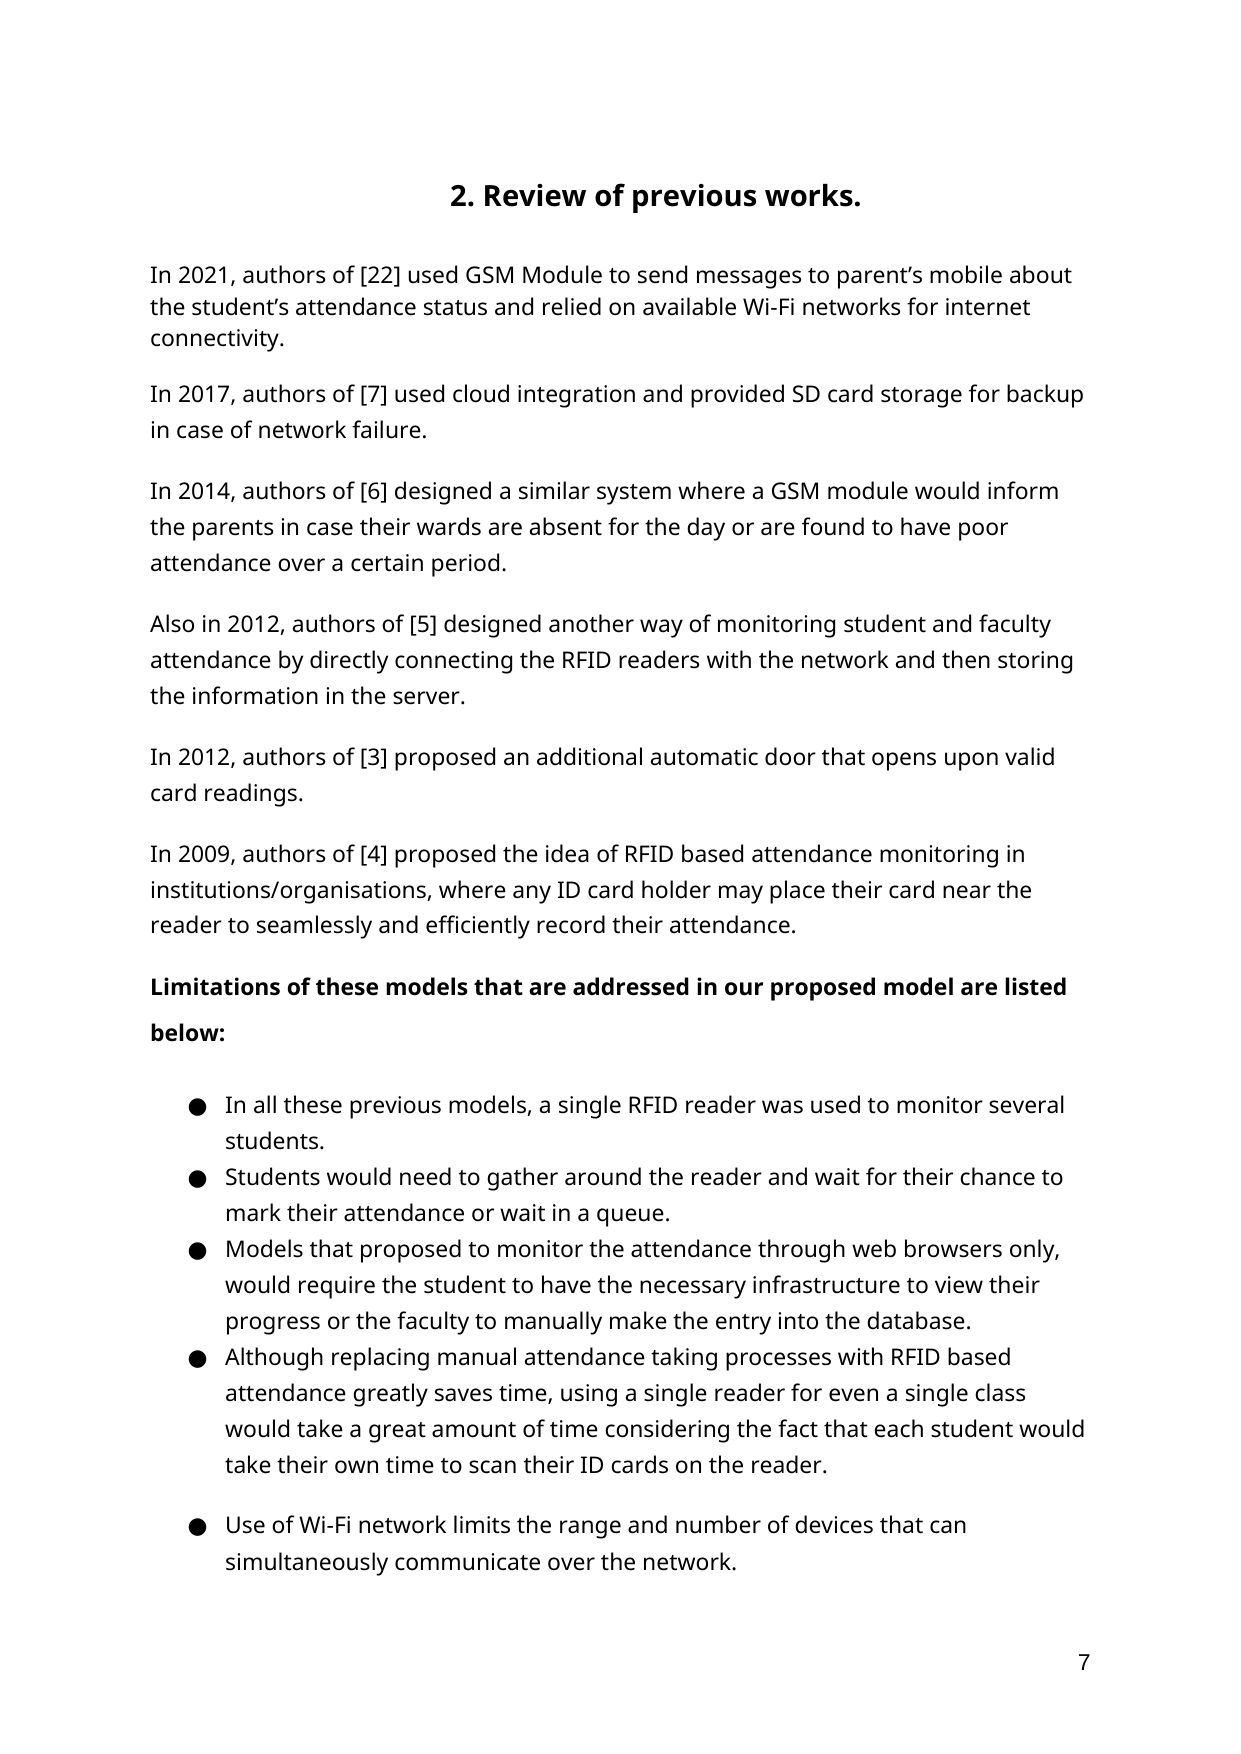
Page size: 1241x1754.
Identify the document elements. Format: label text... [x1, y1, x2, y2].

list Use of Wi-Fi network limits the range and number of devices that can simultaneously communicate over the network. [187, 1509, 1090, 1577]
text In 2012, authors of [3] proposed an additional automatic door that opens upon valid card readings. [150, 741, 1090, 808]
text Also in 2012, authors of [5] designed another way of monitoring student and faculty attendance by directly connecting the RFID readers with the network and then storing the information in the server. [150, 608, 1090, 711]
text In 2021, authors of [22] used GSM Module to send messages to parent’s mobile about the student’s attendance status and relied on available Wi-Fi networks for internet connectivity. [150, 259, 1090, 353]
text Limitations of these models that are addressed in our proposed model are listed below: [150, 970, 1090, 1048]
list In all these previous models, a single RFID reader was used to monitor several students. [187, 1089, 1090, 1156]
text In 2017, authors of [7] used cloud integration and provided SD card storage for backup in case of network failure. [150, 378, 1090, 445]
text In 2014, authors of [6] designed a similar system where a GSM module would inform the parents in case their wards are absent for the day or are found to have poor attendance over a certain period. [150, 475, 1090, 578]
text In 2009, authors of [4] proposed the idea of RFID based attendance monitoring in institutions/organisations, where any ID card holder may place their card near the reader to seamlessly and efficiently record their attendance. [150, 838, 1090, 941]
list Although replacing manual attendance taking processes with RFID based attendance greatly saves time, using a single reader for even a single class would take a great amount of time considering the fact that each student would take their own time to scan their ID cards on the reader. [187, 1341, 1090, 1480]
text 2. Review of previous works. [375, 175, 1090, 215]
list Students would need to gather around the reader and wait for their chance to mark their attendance or wait in a queue. [187, 1161, 1090, 1228]
list Models that proposed to monitor the attendance through web browsers only, would require the student to have the necessary infrastructure to view their progress or the faculty to manually make the entry into the database. [187, 1233, 1090, 1336]
